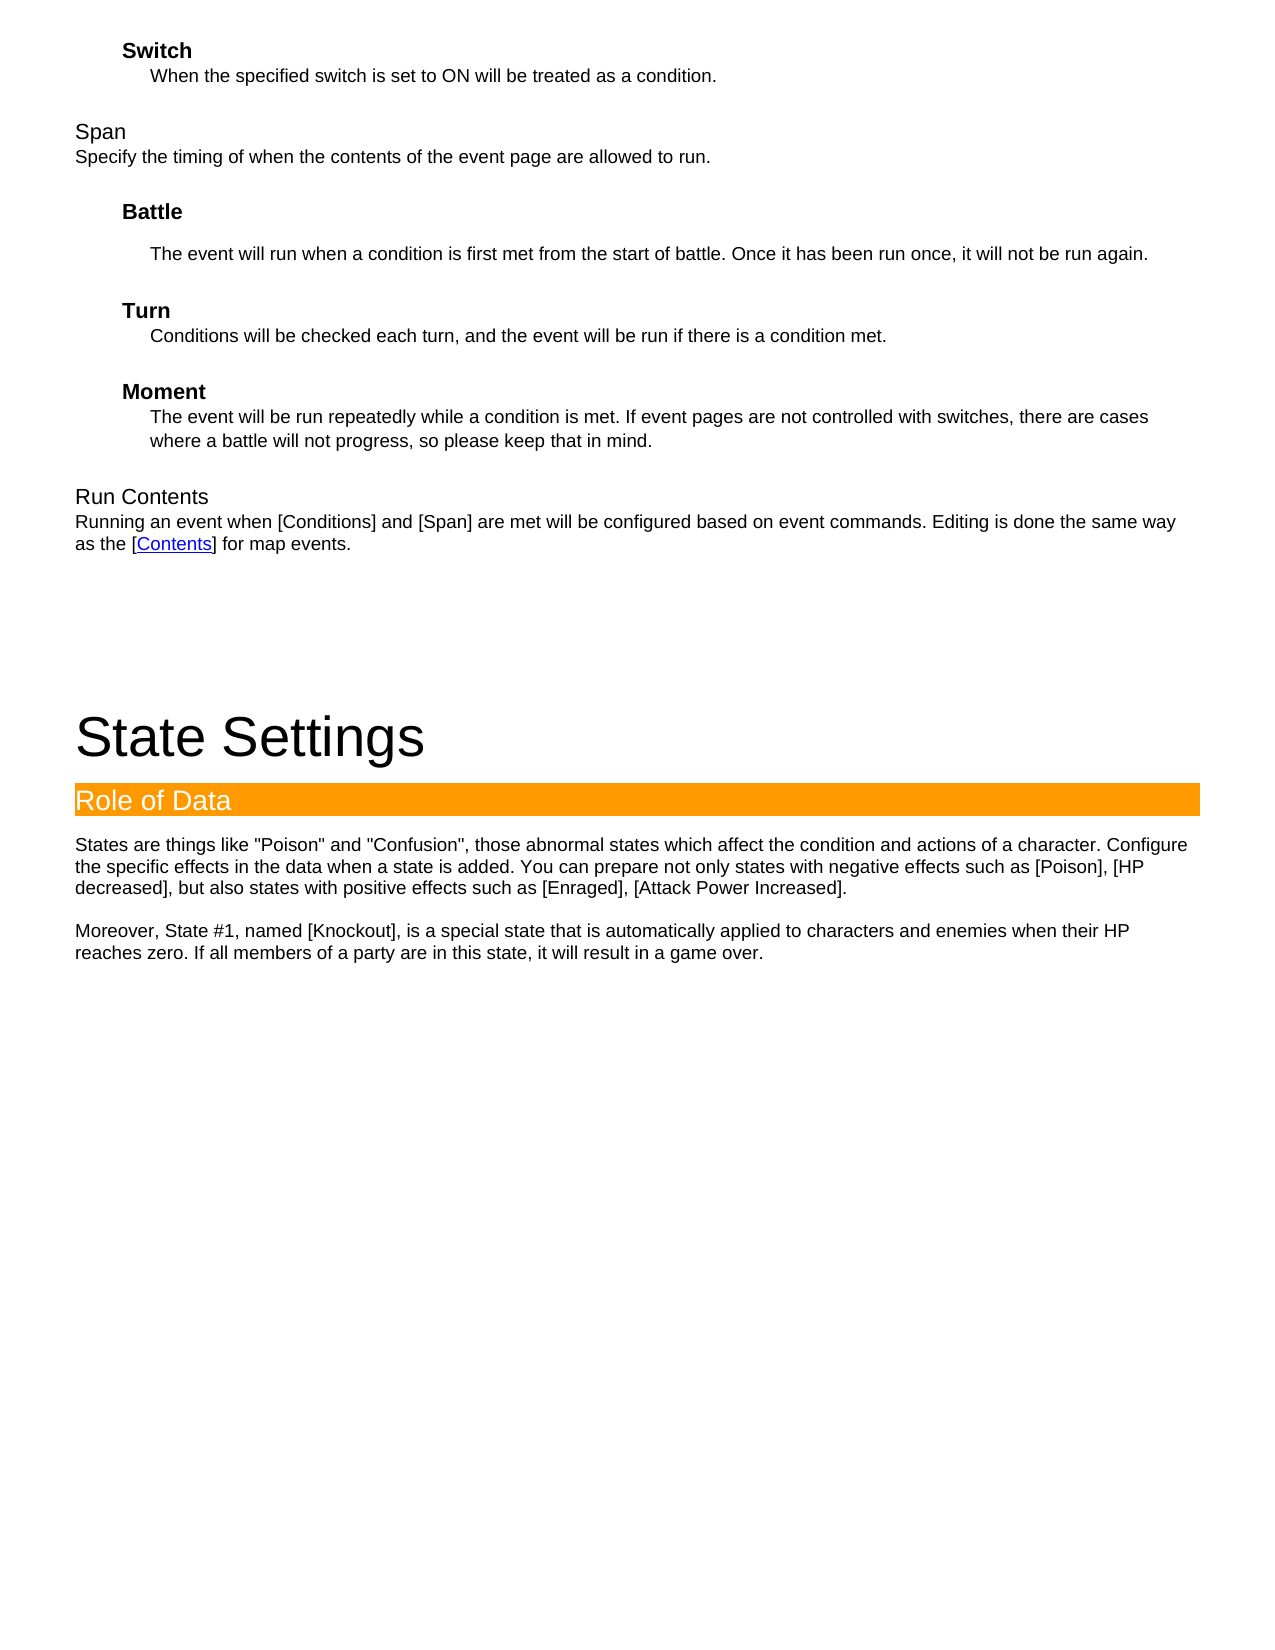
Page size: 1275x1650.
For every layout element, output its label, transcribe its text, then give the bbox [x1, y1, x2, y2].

subtitle Run Contents [75, 484, 1200, 509]
text Running an event when [Conditions] and [Span] are met will be configured based on event commands. Editing is done the same way as the [Contents] for map events. [75, 511, 1200, 554]
subtitle Span [75, 119, 1200, 144]
text Turn [122, 297, 1200, 323]
text States are things like "Poison" and "Confusion", those abnormal states which affect the condition and actions of a character. Configure the specific effects in the data when a state is added. You can prepare not only states with negative effects such as [Poison], [HP decreased], but also states with positive effects such as [Enraged], [Attack Power Increased]. Moreover, State #1, named [Knockout], is a special state that is automatically applied to characters and enemies when their HP reaches zero. If all members of a party are in this state, it will result in a game over. [75, 834, 1200, 963]
text Switch [122, 37, 1200, 63]
subtitle State Settings [75, 703, 1200, 768]
text When the specified switch is set to ON will be treated as a condition. [150, 65, 1200, 86]
text Specify the timing of when the contents of the event page are allowed to run. [75, 146, 1200, 168]
text Battle [122, 199, 1200, 224]
text Conditions will be checked each turn, and the event will be run if there is a condition met. [150, 325, 1200, 346]
subtitle Role of Data [75, 783, 1200, 816]
text The event will run when a condition is first met from the start of battle. Once it has been run once, it will not be run again. [150, 243, 1200, 264]
text Moment [122, 379, 1200, 404]
text The event will be run repeatedly while a condition is met. If event pages are not controlled with switches, there are cases where a battle will not progress, so please keep that in mind. [150, 406, 1200, 451]
